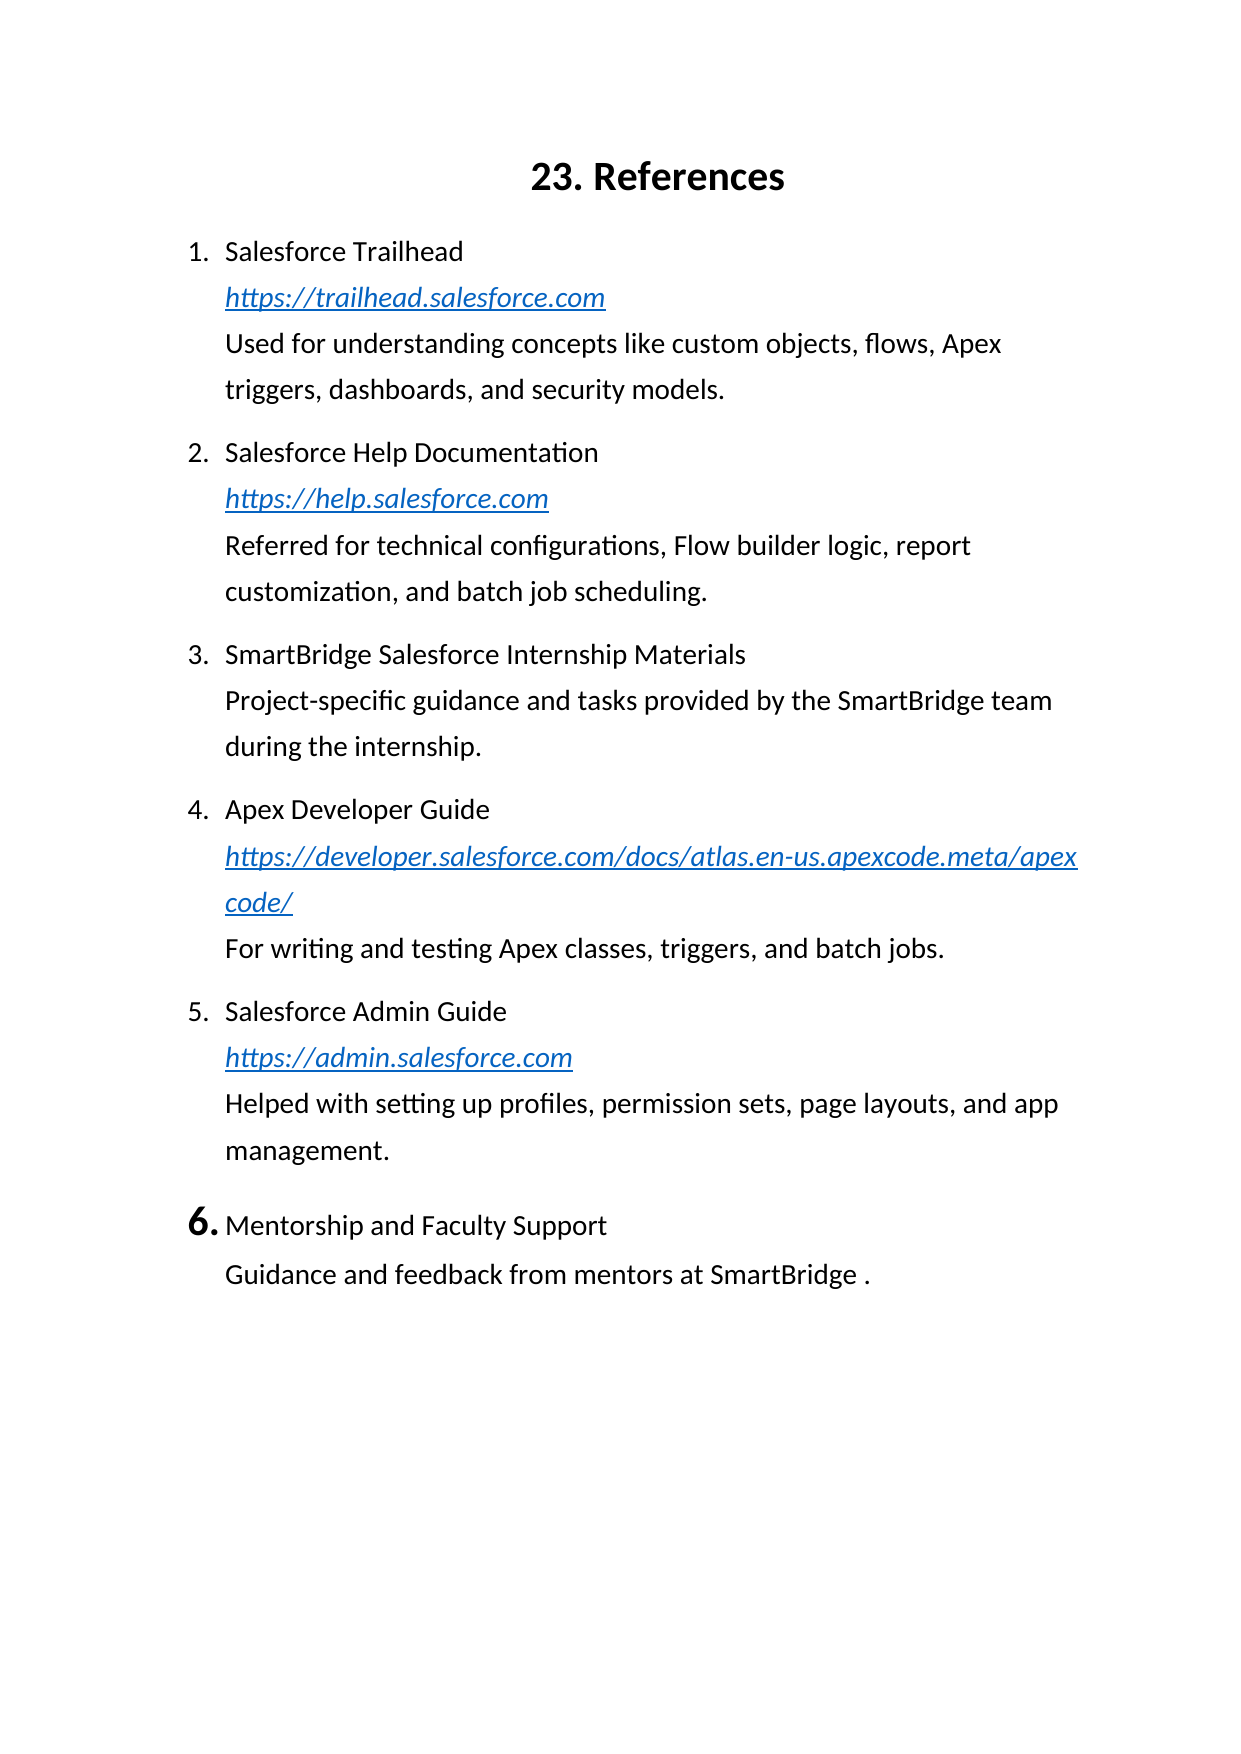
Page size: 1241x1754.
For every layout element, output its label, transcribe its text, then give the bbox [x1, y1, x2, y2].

list Apex Developer Guide https://developer.salesforce.com/docs/atlas.en-us.apexcode.meta/apexcode/ For writing and testing Apex classes, triggers, and batch jobs. [187, 791, 1090, 966]
list Mentorship and Faculty Support Guidance and feedback from mentors at SmartBridge . [187, 1195, 1090, 1292]
list Salesforce Help Documentation https://help.salesforce.com Referred for technical configurations, Flow builder logic, report customization, and batch job scheduling. [187, 434, 1090, 609]
list Salesforce Admin Guide https://admin.salesforce.com Helped with setting up profiles, permission sets, page layouts, and app management. [187, 993, 1090, 1167]
text 23. References [225, 150, 1090, 201]
list SmartBridge Salesforce Internship Materials Project-specific guidance and tasks provided by the SmartBridge team during the internship. [187, 636, 1090, 764]
list Salesforce Trailhead https://trailhead.salesforce.com Used for understanding concepts like custom objects, flows, Apex triggers, dashboards, and security models. [187, 233, 1090, 407]
